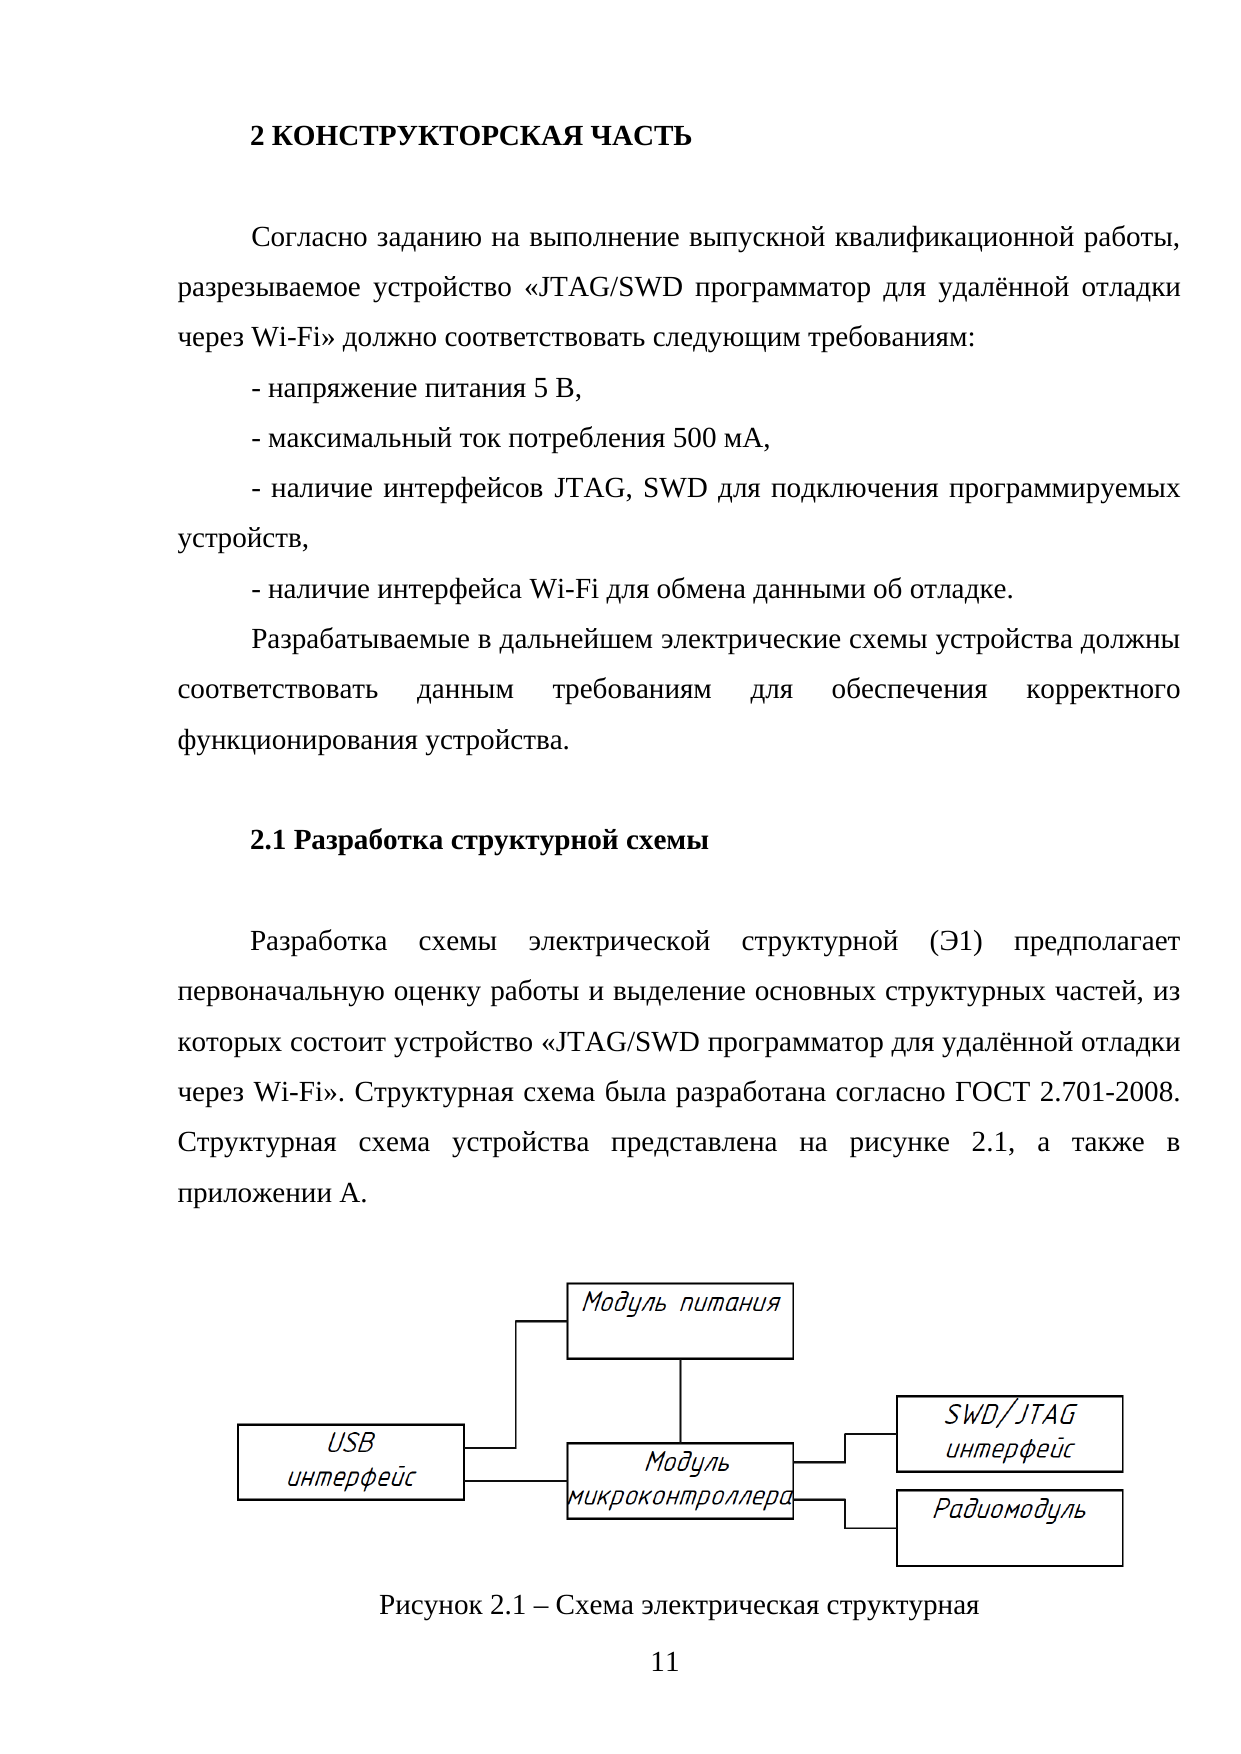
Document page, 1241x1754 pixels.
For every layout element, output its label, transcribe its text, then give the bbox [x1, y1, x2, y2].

text 2 КОНСТРУКТОРСКАЯ ЧАСТЬ [177, 118, 1181, 152]
text Согласно заданию на выполнение выпускной квалификационной работы, разрезываемое устройство «JTAG/SWD программатор для удалённой отладки через Wi-Fi» должно соответствовать следующим требованиям: [177, 219, 1181, 353]
text Разрабатываемые в дальнейшем электрические схемы устройства должны соответствовать данным требованиям для обеспечения корректного функционирования устройства. [177, 621, 1181, 755]
text 2.1 Разработка структурной схемы [177, 822, 1181, 856]
text - наличие интерфейсов JTAG, SWD для подключения программируемых устройств, [177, 470, 1181, 554]
text Рисунок 2.1 – Схема электрическая структурная [177, 1587, 1181, 1621]
picture [230, 1275, 1128, 1573]
text - напряжение питания 5 В, [177, 370, 1181, 403]
text - наличие интерфейса Wi-Fi для обмена данными об отладке. [177, 571, 1181, 604]
text - максимальный ток потребления 500 мА, [177, 420, 1181, 453]
text Разработка схемы электрической структурной (Э1) предполагает первоначальную оценку работы и выделение основных структурных частей, из которых состоит устройство «JTAG/SWD программатор для удалённой отладки через Wi-Fi». Структурная схема была разработана согласно ГОСТ 2.701-2008. Структурная схема устройства представлена на рисунке 2.1, а также в приложении А. [177, 923, 1181, 1208]
